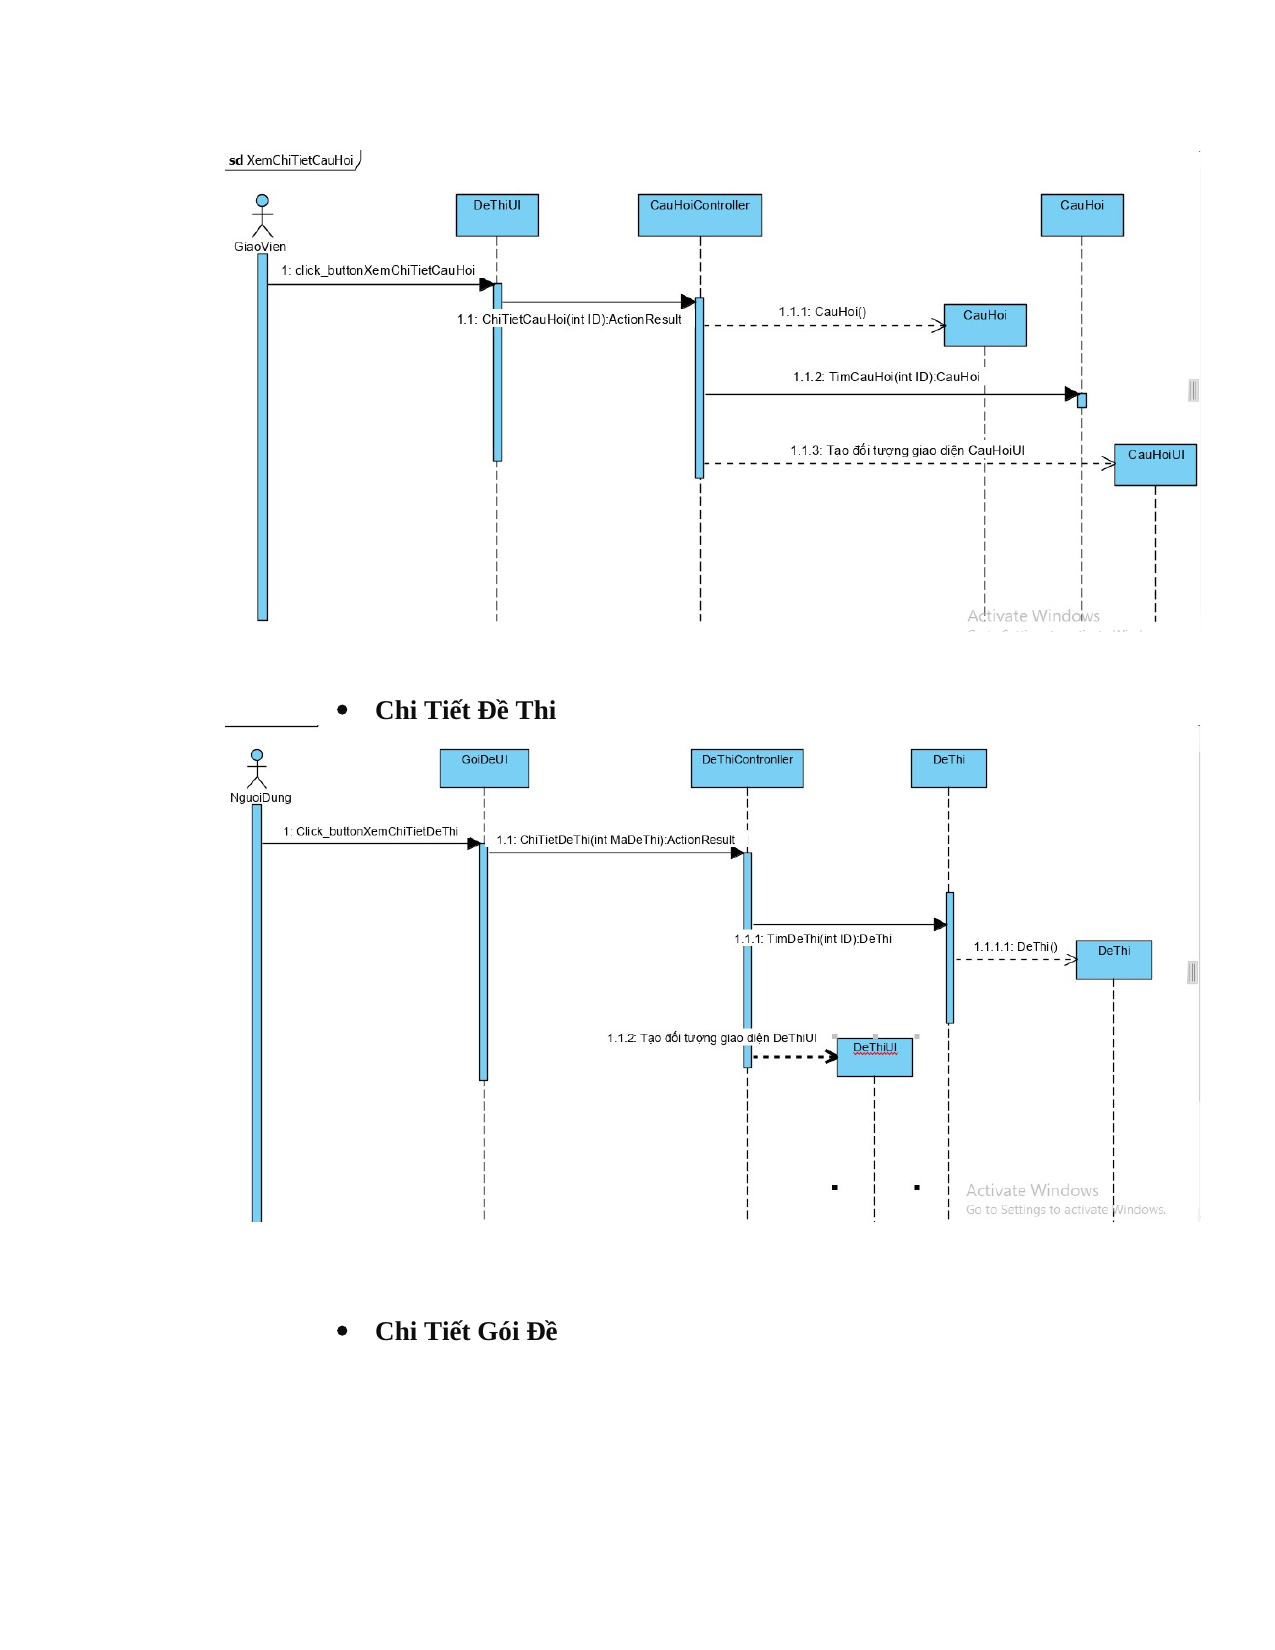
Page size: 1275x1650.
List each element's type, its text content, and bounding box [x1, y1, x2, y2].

list Chi Tiết Đề Thi [337, 694, 1125, 725]
list Chi Tiết Gói Đề [337, 1315, 1125, 1346]
picture [225, 725, 1200, 1222]
picture [225, 150, 1200, 632]
